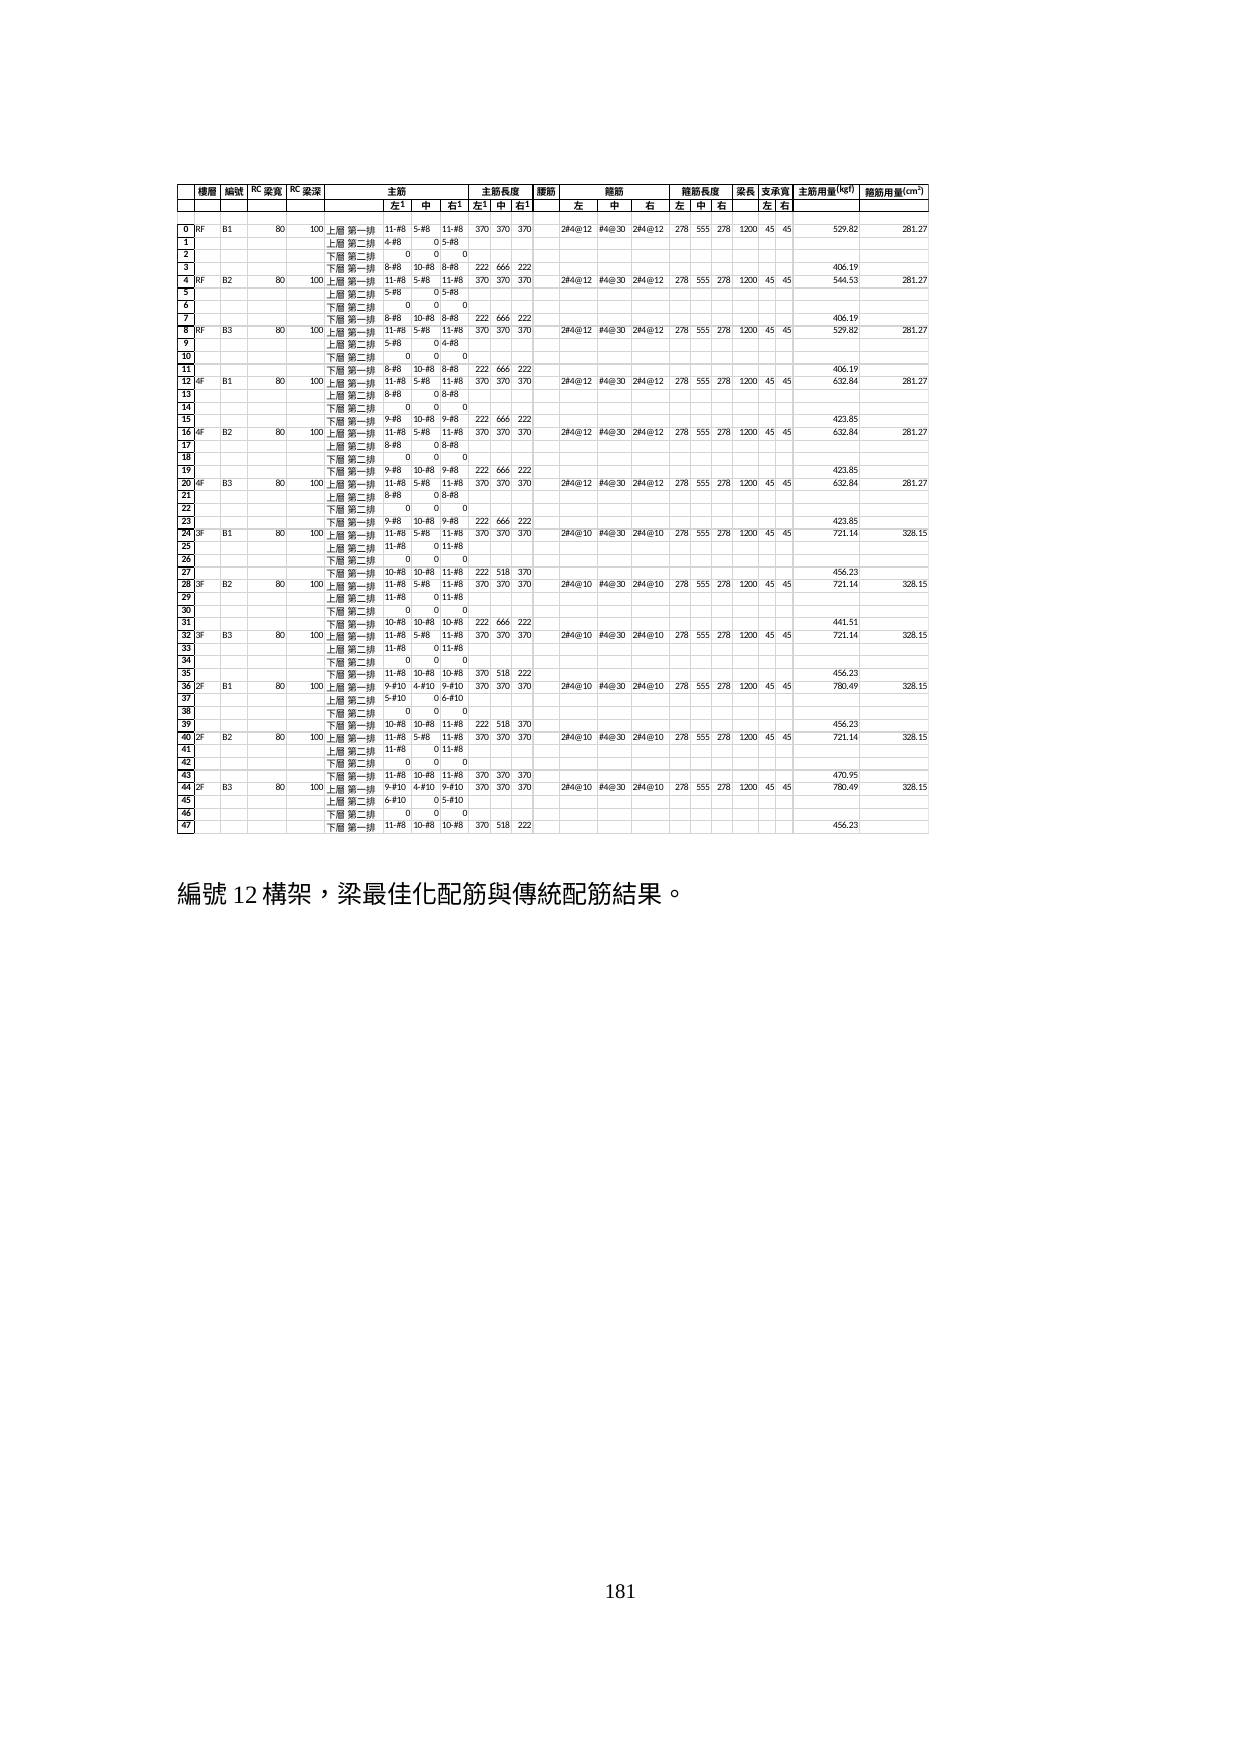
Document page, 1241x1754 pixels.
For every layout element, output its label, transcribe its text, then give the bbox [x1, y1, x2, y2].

text 編號12構架，梁最佳化配筋與傳統配筋結果。 [177, 873, 1063, 911]
